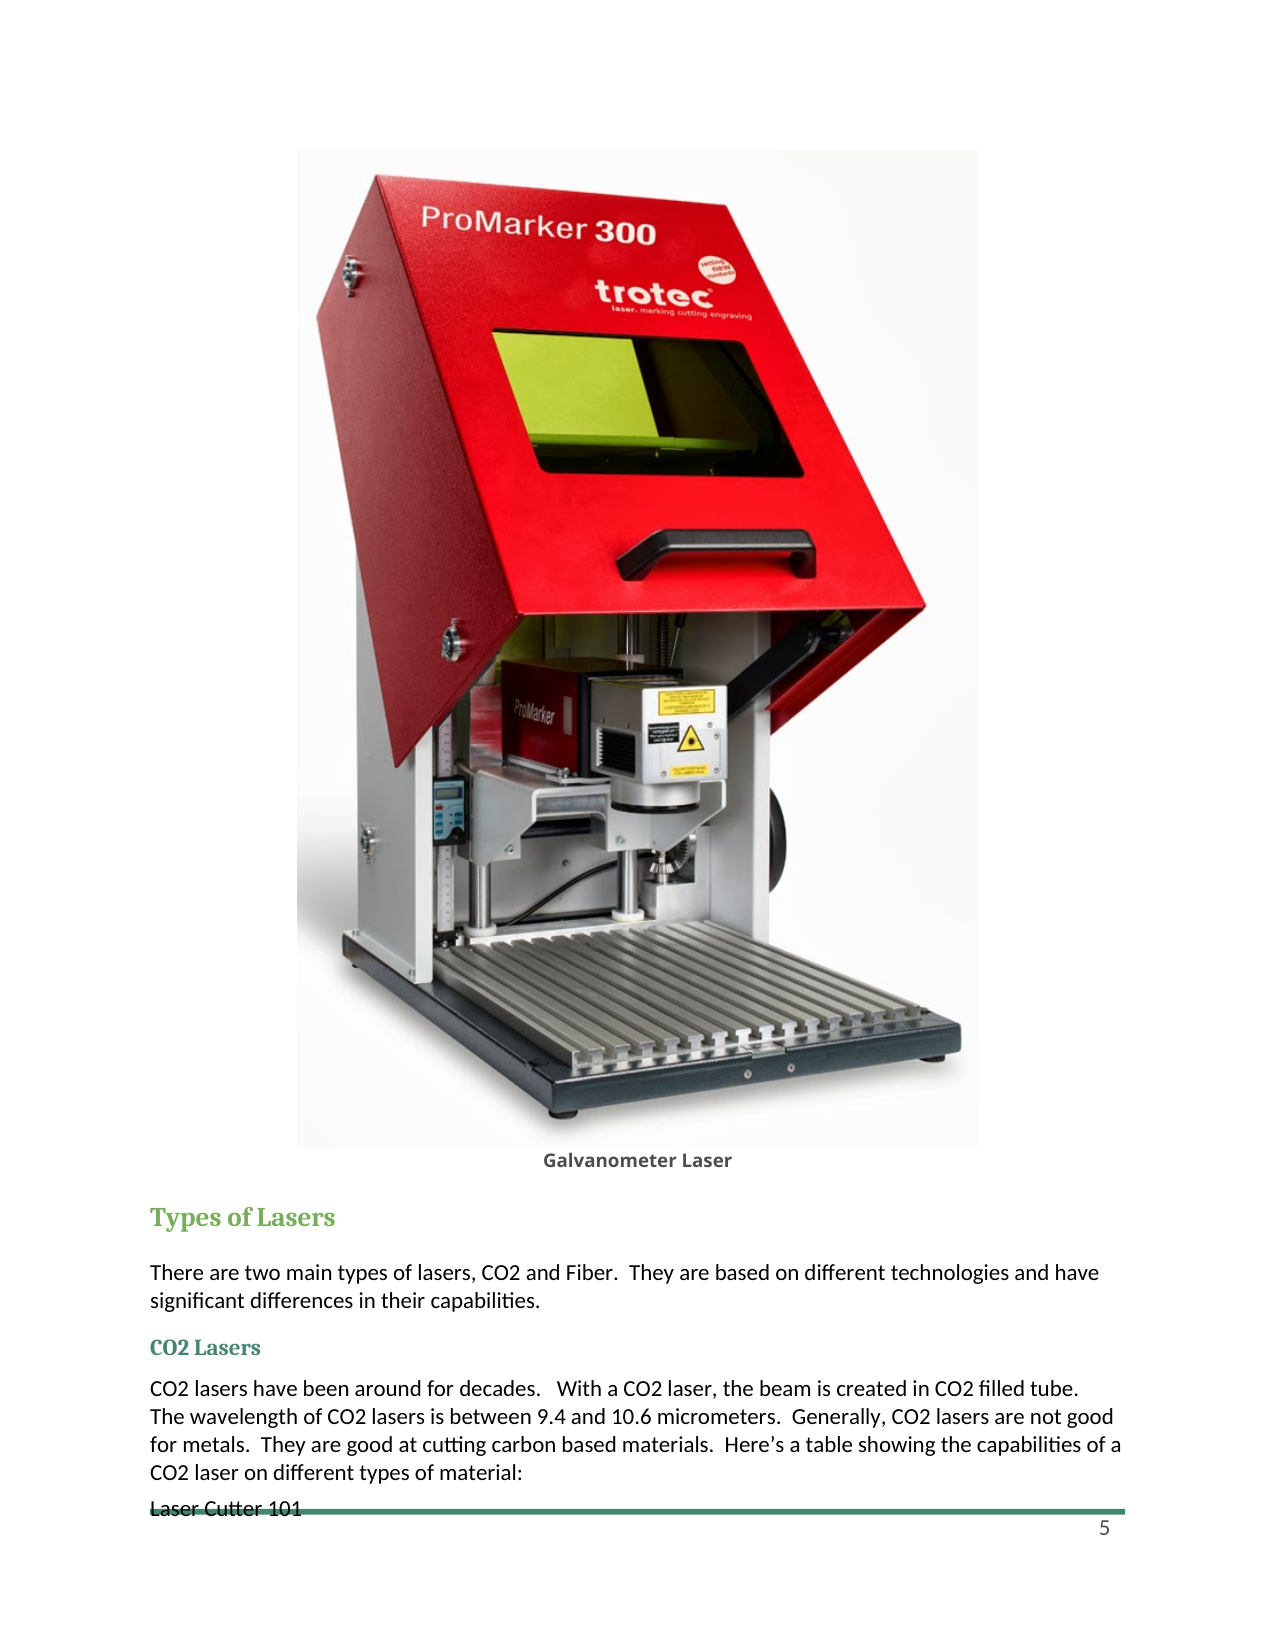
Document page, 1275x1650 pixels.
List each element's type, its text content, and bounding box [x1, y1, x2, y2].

text Galvanometer Laser [150, 1147, 1125, 1173]
text CO2 lasers have been around for decades. With a CO2 laser, the beam is created in CO2 filled tube. The wavelength of CO2 lasers is between 9.4 and 10.6 micrometers. Generally, CO2 lasers are not good for metals. They are good at cutting carbon based materials. Here’s a table showing the capabilities of a CO2 laser on different types of material: [150, 1374, 1125, 1486]
picture [297, 150, 978, 1148]
subtitle Types of Lasers [150, 1202, 1125, 1233]
text There are two main types of lasers, CO2 and Fiber. They are based on different technologies and have significant differences in their capabilities. [150, 1258, 1125, 1314]
subtitle CO2 Lasers [150, 1335, 1125, 1362]
